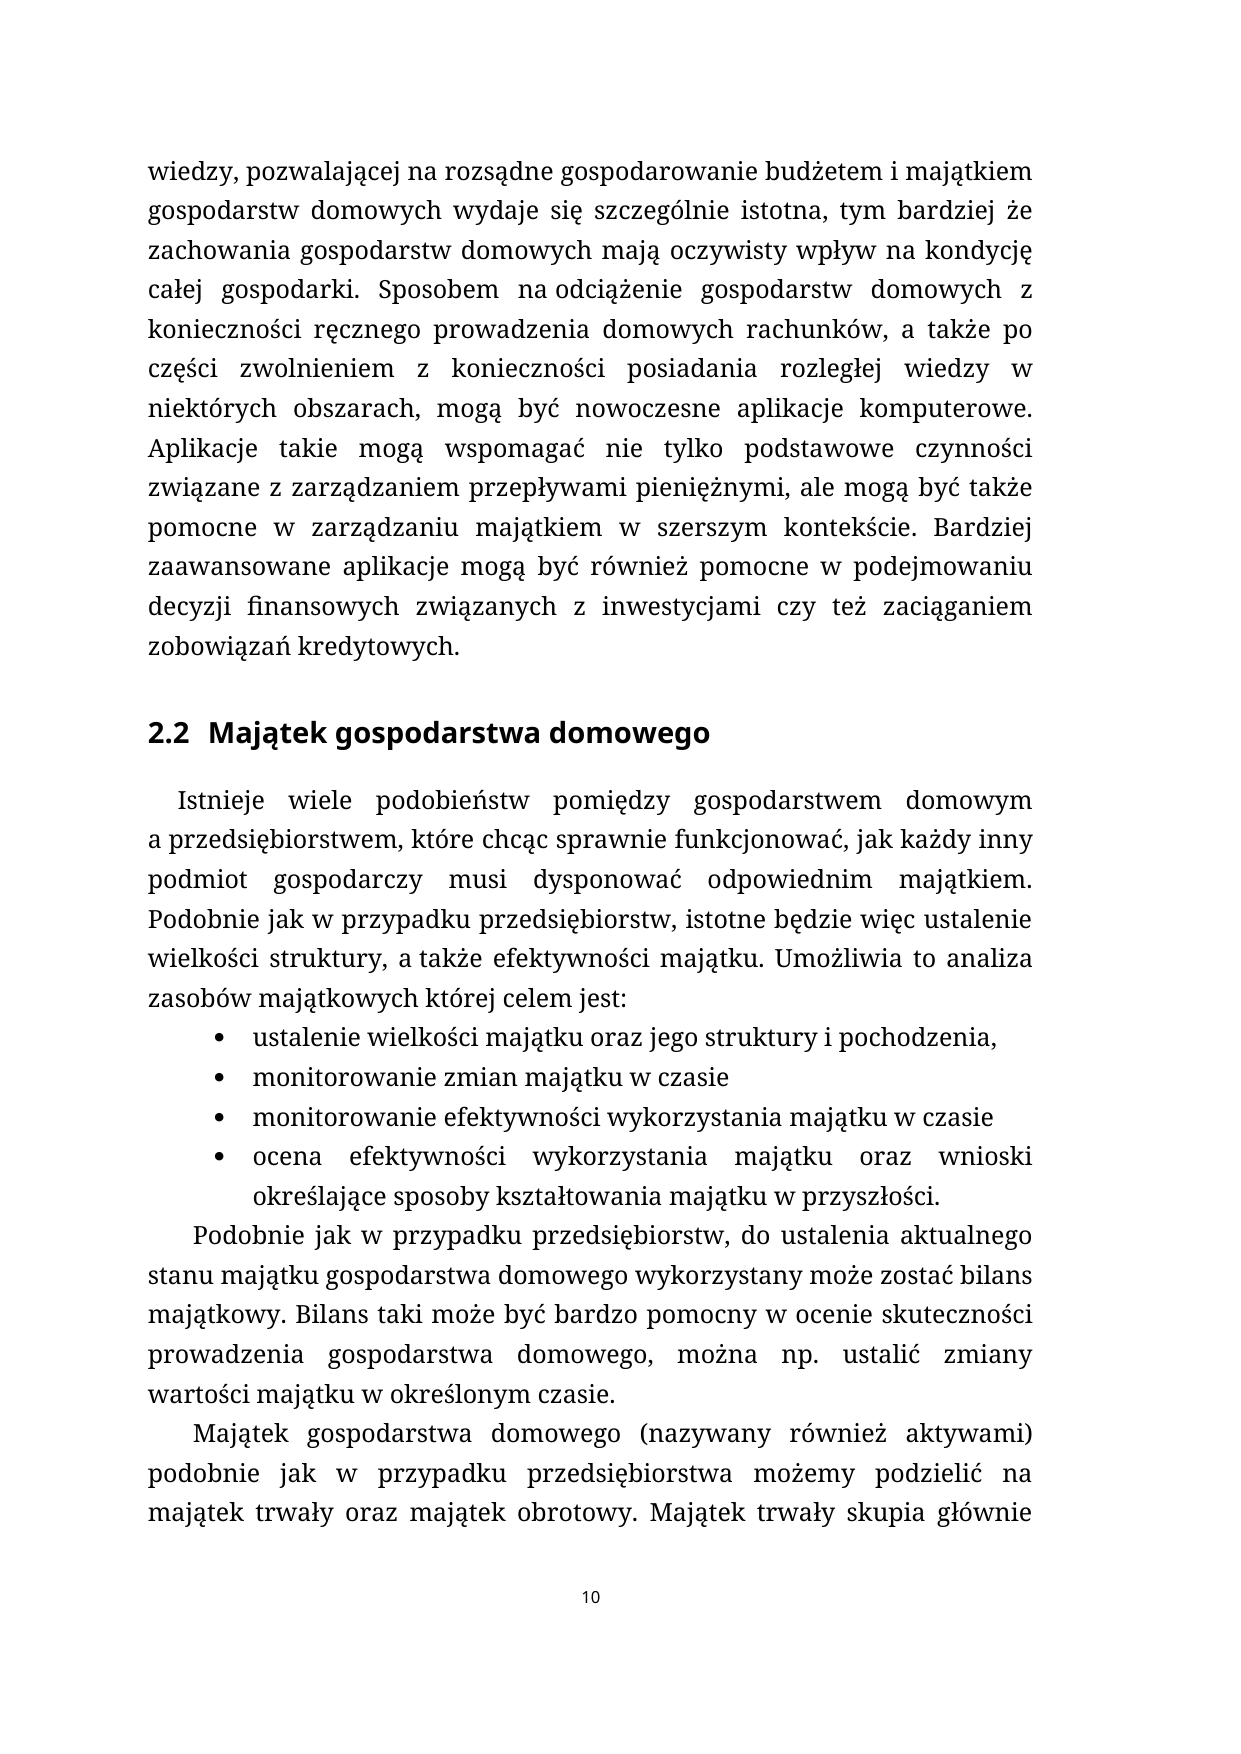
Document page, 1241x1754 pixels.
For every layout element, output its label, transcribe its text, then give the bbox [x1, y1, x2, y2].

text Istnieje wiele podobieństw pomiędzy gospodarstwem domowym a przedsiębiorstwem, które chcąc sprawnie funkcjonować, jak każdy inny podmiot gospodarczy musi dysponować odpowiednim majątkiem. Podobnie jak w przypadku przedsiębiorstw, istotne będzie więc ustalenie wielkości struktury, a także efektywności majątku. Umożliwia to analiza zasobów majątkowych której celem jest: [148, 777, 1033, 1014]
text Podobnie jak w przypadku przedsiębiorstw, do ustalenia aktualnego stanu majątku gospodarstwa domowego wykorzystany może zostać bilans majątkowy. Bilans taki może być bardzo pomocny w ocenie skuteczności prowadzenia gospodarstwa domowego, można np. ustalić zmiany wartości majątku w określonym czasie. [148, 1212, 1033, 1410]
list monitorowanie zmian majątku w czasie [215, 1054, 1033, 1094]
list ocena efektywności wykorzystania majątku oraz wnioski określające sposoby kształtowania majątku w przyszłości. [215, 1133, 1033, 1212]
list monitorowanie efektywności wykorzystania majątku w czasie [215, 1094, 1033, 1133]
subtitle Majątek gospodarstwa domowego [148, 712, 1033, 752]
list ustalenie wielkości majątku oraz jego struktury i pochodzenia, [215, 1014, 1033, 1054]
